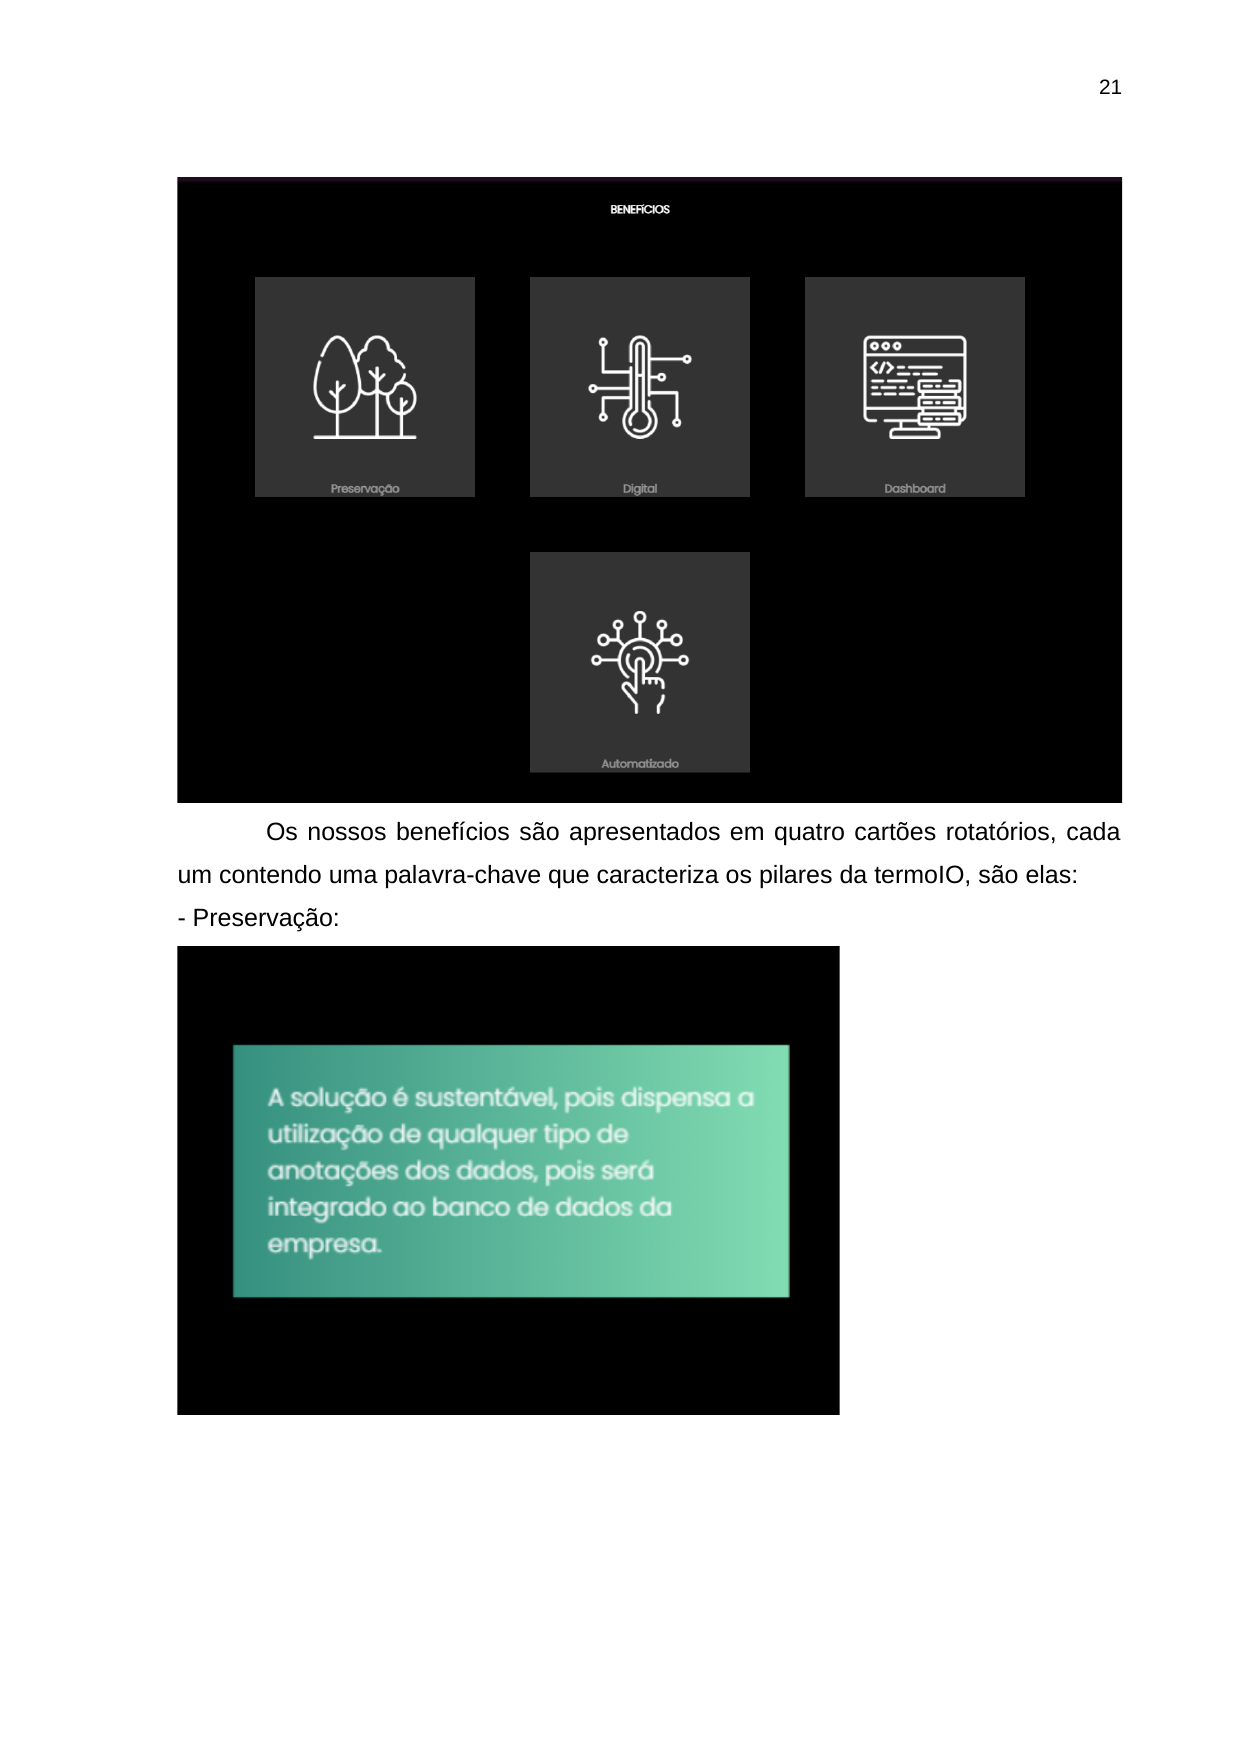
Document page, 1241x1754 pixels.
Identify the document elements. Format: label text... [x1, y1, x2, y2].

picture [177, 946, 840, 1415]
text - Preservação: [177, 903, 1122, 932]
picture [177, 177, 1123, 803]
text Os nossos benefícios são apresentados em quatro cartões rotatórios, cada um contendo uma palavra-chave que caracteriza os pilares da termoIO, são elas: [177, 817, 1122, 888]
